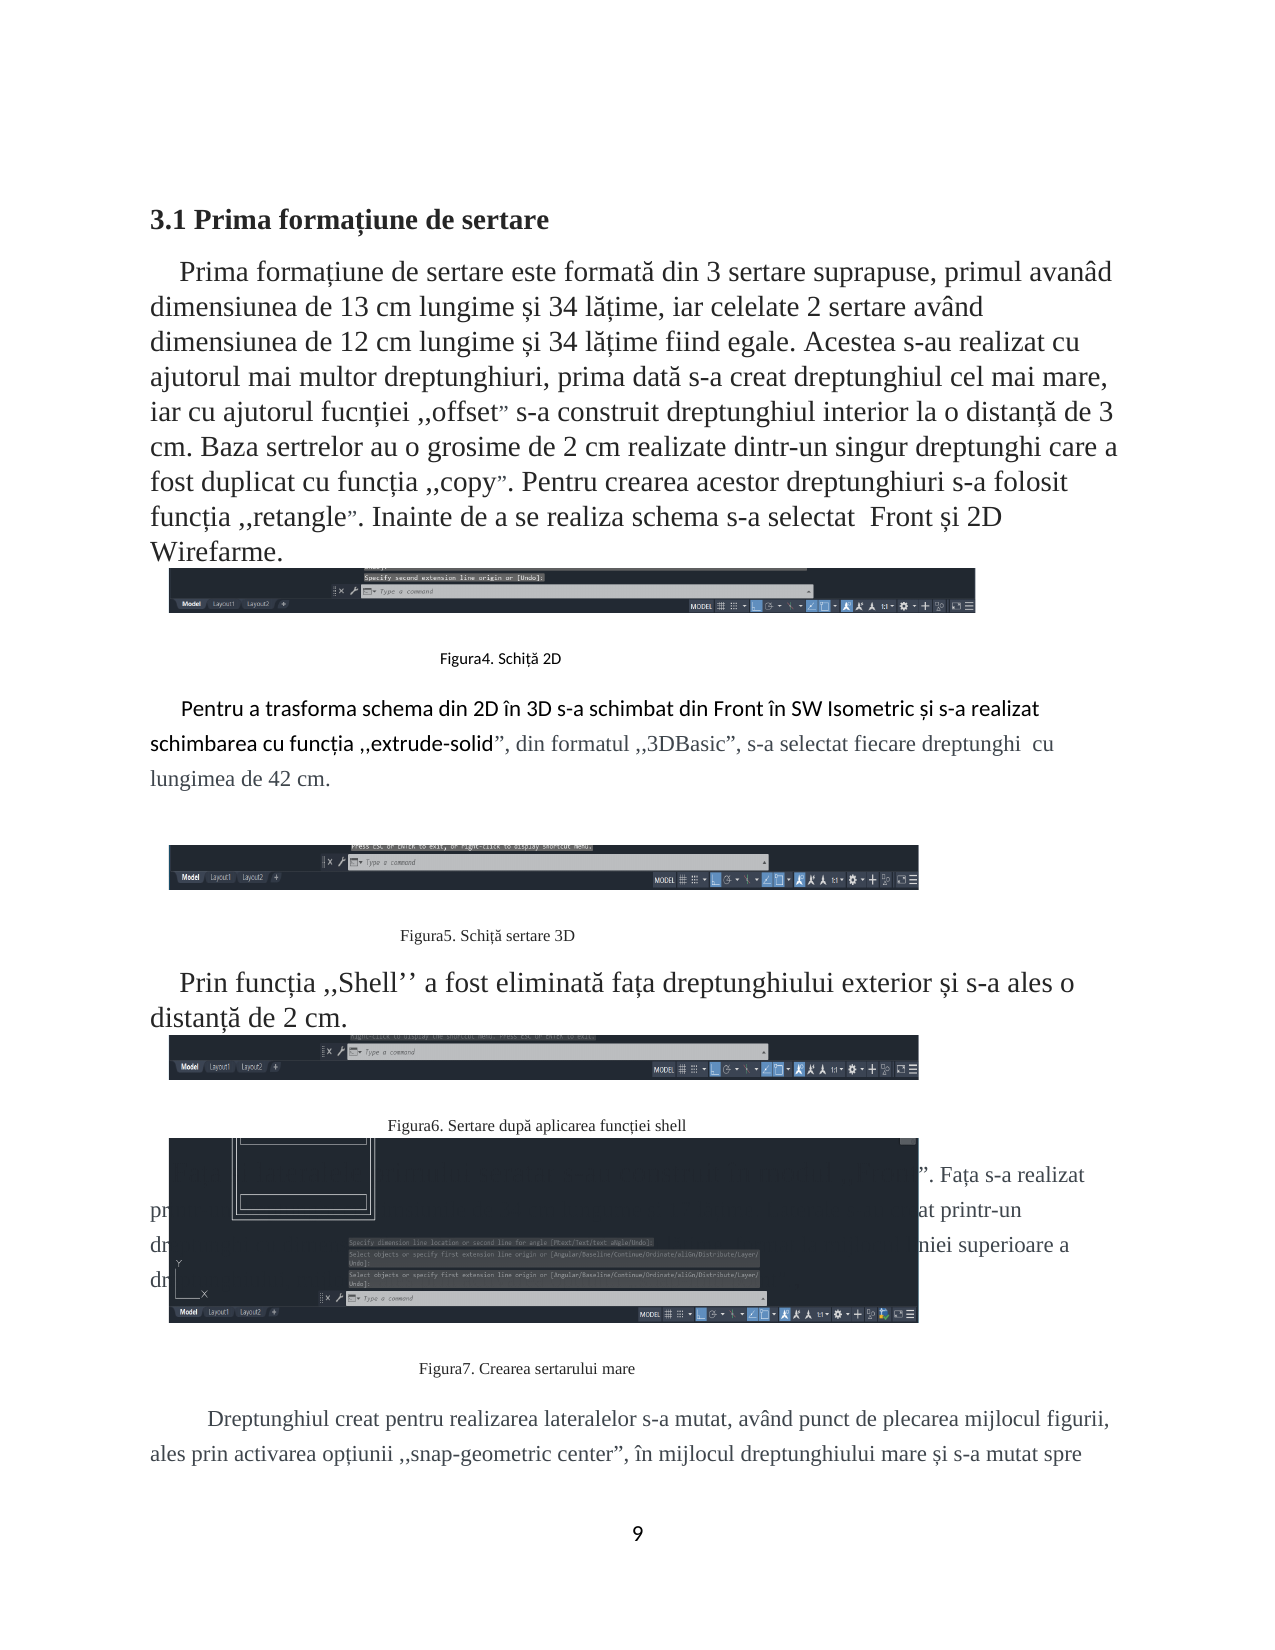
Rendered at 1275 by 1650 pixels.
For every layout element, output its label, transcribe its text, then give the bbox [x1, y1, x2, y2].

text Figura7. Crearea sertarului mare [150, 1347, 1125, 1382]
text Prima formațiune de sertare este formată din 3 sertare suprapuse, primul avanâd dimensiunea de 13 cm lungime și 34 lățime, iar celelate 2 sertare având dimensiunea de 12 cm lungime și 34 lățime fiind egale. Acestea s-au realizat cu ajutorul mai multor dreptunghiuri, prima dată s-a creat dreptunghiul cel mai mare, iar cu ajutorul fucnției ,,offset” s-a construit dreptunghiul interior la o distanță de 3 cm. Baza sertrelor au o grosime de 2 cm realizate dintr-un singur dreptunghi care a fost duplicat cu funcția ,,copy”. Pentru crearea acestor dreptunghiuri s-a folosit funcția ,,retangle”. Inainte de a se realiza schema s-a selectat Front și 2D Wirefarme. [150, 253, 1125, 568]
text 3.1 Prima formațiune de sertare [150, 202, 1125, 237]
text Figura5. Schiță sertare 3D [150, 913, 1125, 948]
text Pentru a trasforma schema din 2D în 3D s-a schimbat din Front în SW Isometric și s-a realizat schimbarea cu funcția ,,extrude-solid”, din formatul ,,3DBasic”, s-a selectat fiecare dreptunghi cu lungimea de 42 cm. [150, 688, 1125, 793]
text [150, 1398, 1125, 1468]
text Prin funcția ,,Shell’’ a fost eliminată fața dreptunghiului exterior și s-a ales o distanță de 2 cm. [150, 965, 1125, 1035]
text Figura6. Sertare după aplicarea funcției shell [150, 1103, 1125, 1138]
text Figura4. Schiță 2D [150, 637, 1125, 672]
text Fața și lateralele primului seratar s-au construit în modul ,,Front”. Fața s-a realizat printr-un dreptunghi cu dimsiunile de 34 cm lungume și 17 lățime. Laterale s-au creat printr-un dreptunghi cu dimensiunile de 15 cm lungime și 1.5 cm lățime, format la mijlocul liniei superioare a dreptunghiului, mijlocul ales prin activarea opțiunii ,,snap-mid point”., [150, 1155, 1125, 1330]
